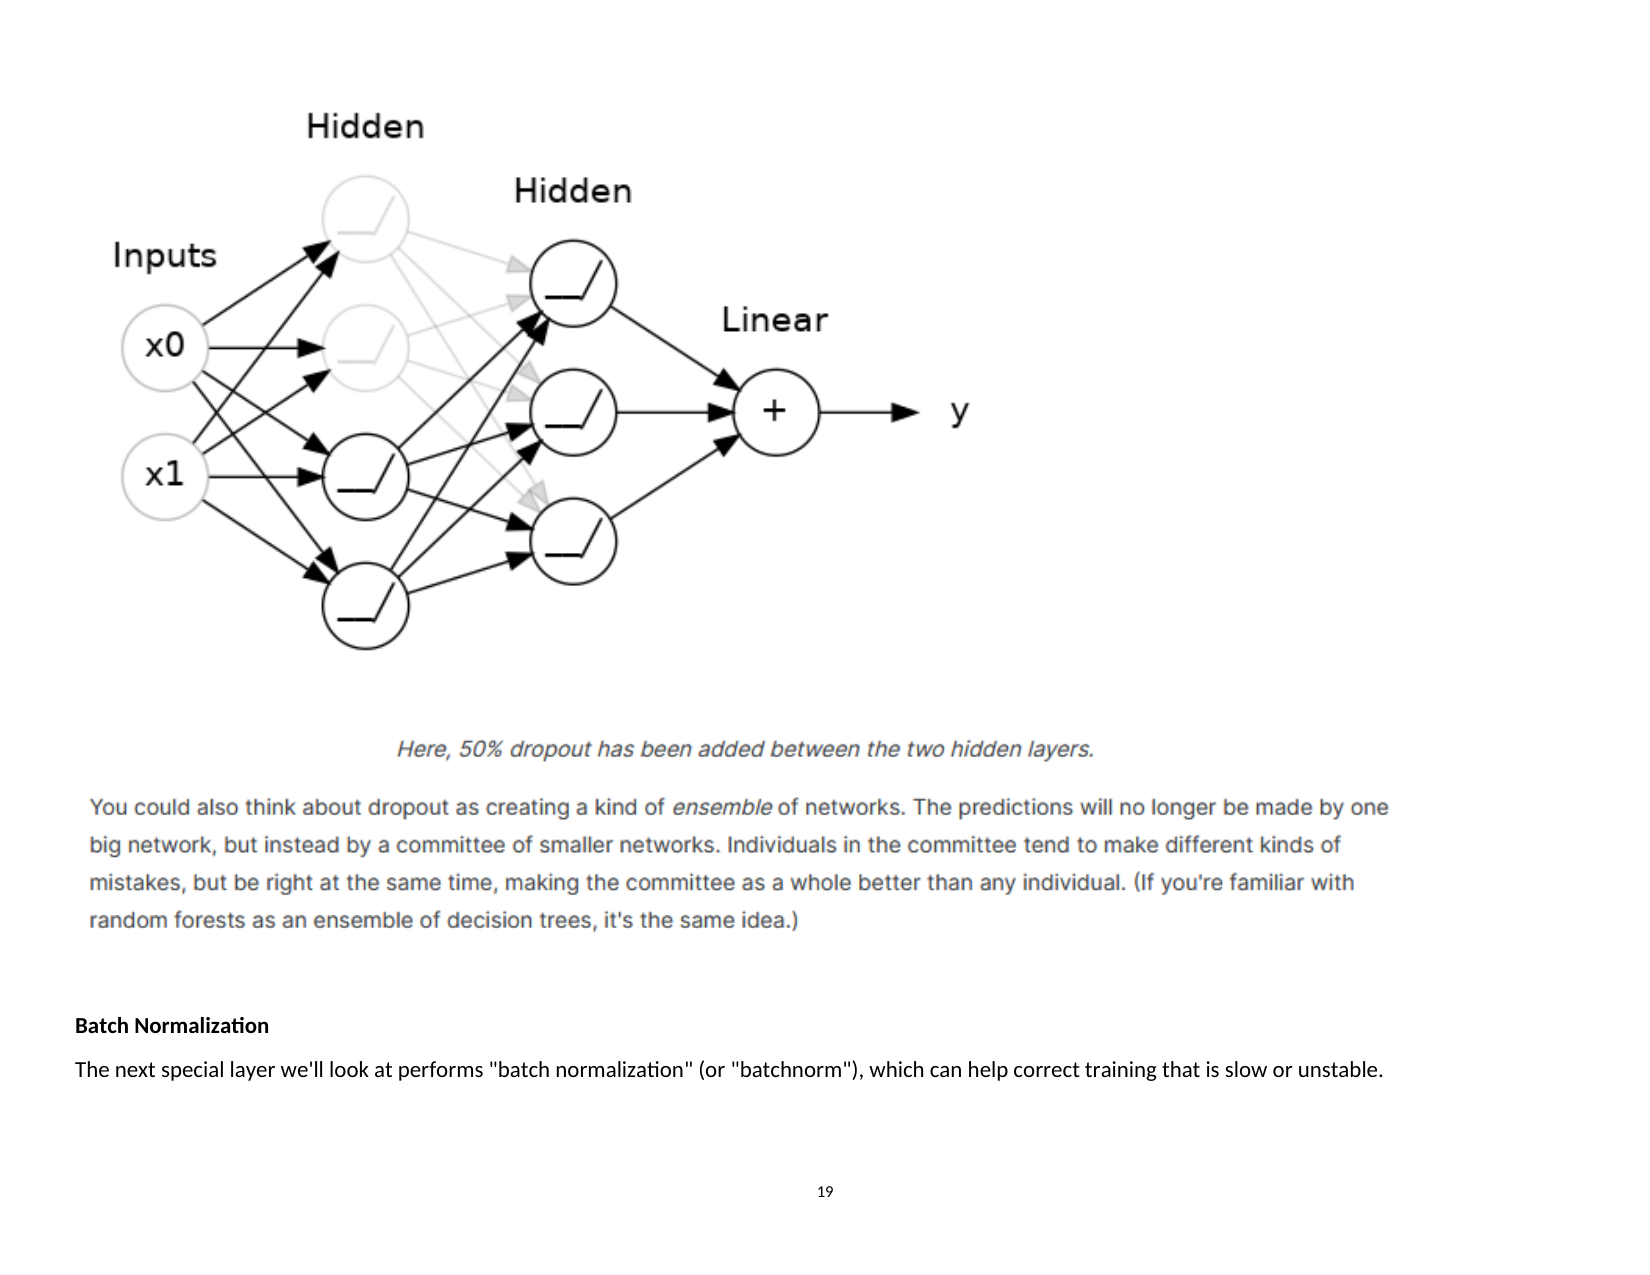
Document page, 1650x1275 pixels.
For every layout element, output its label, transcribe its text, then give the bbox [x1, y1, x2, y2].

picture [75, 75, 1013, 697]
picture [75, 713, 1407, 950]
text Batch Normalization [75, 1011, 1575, 1039]
text The next special layer we'll look at performs "batch normalization" (or "batchnorm"), which can help correct training that is slow or unstable. [75, 1056, 1575, 1083]
